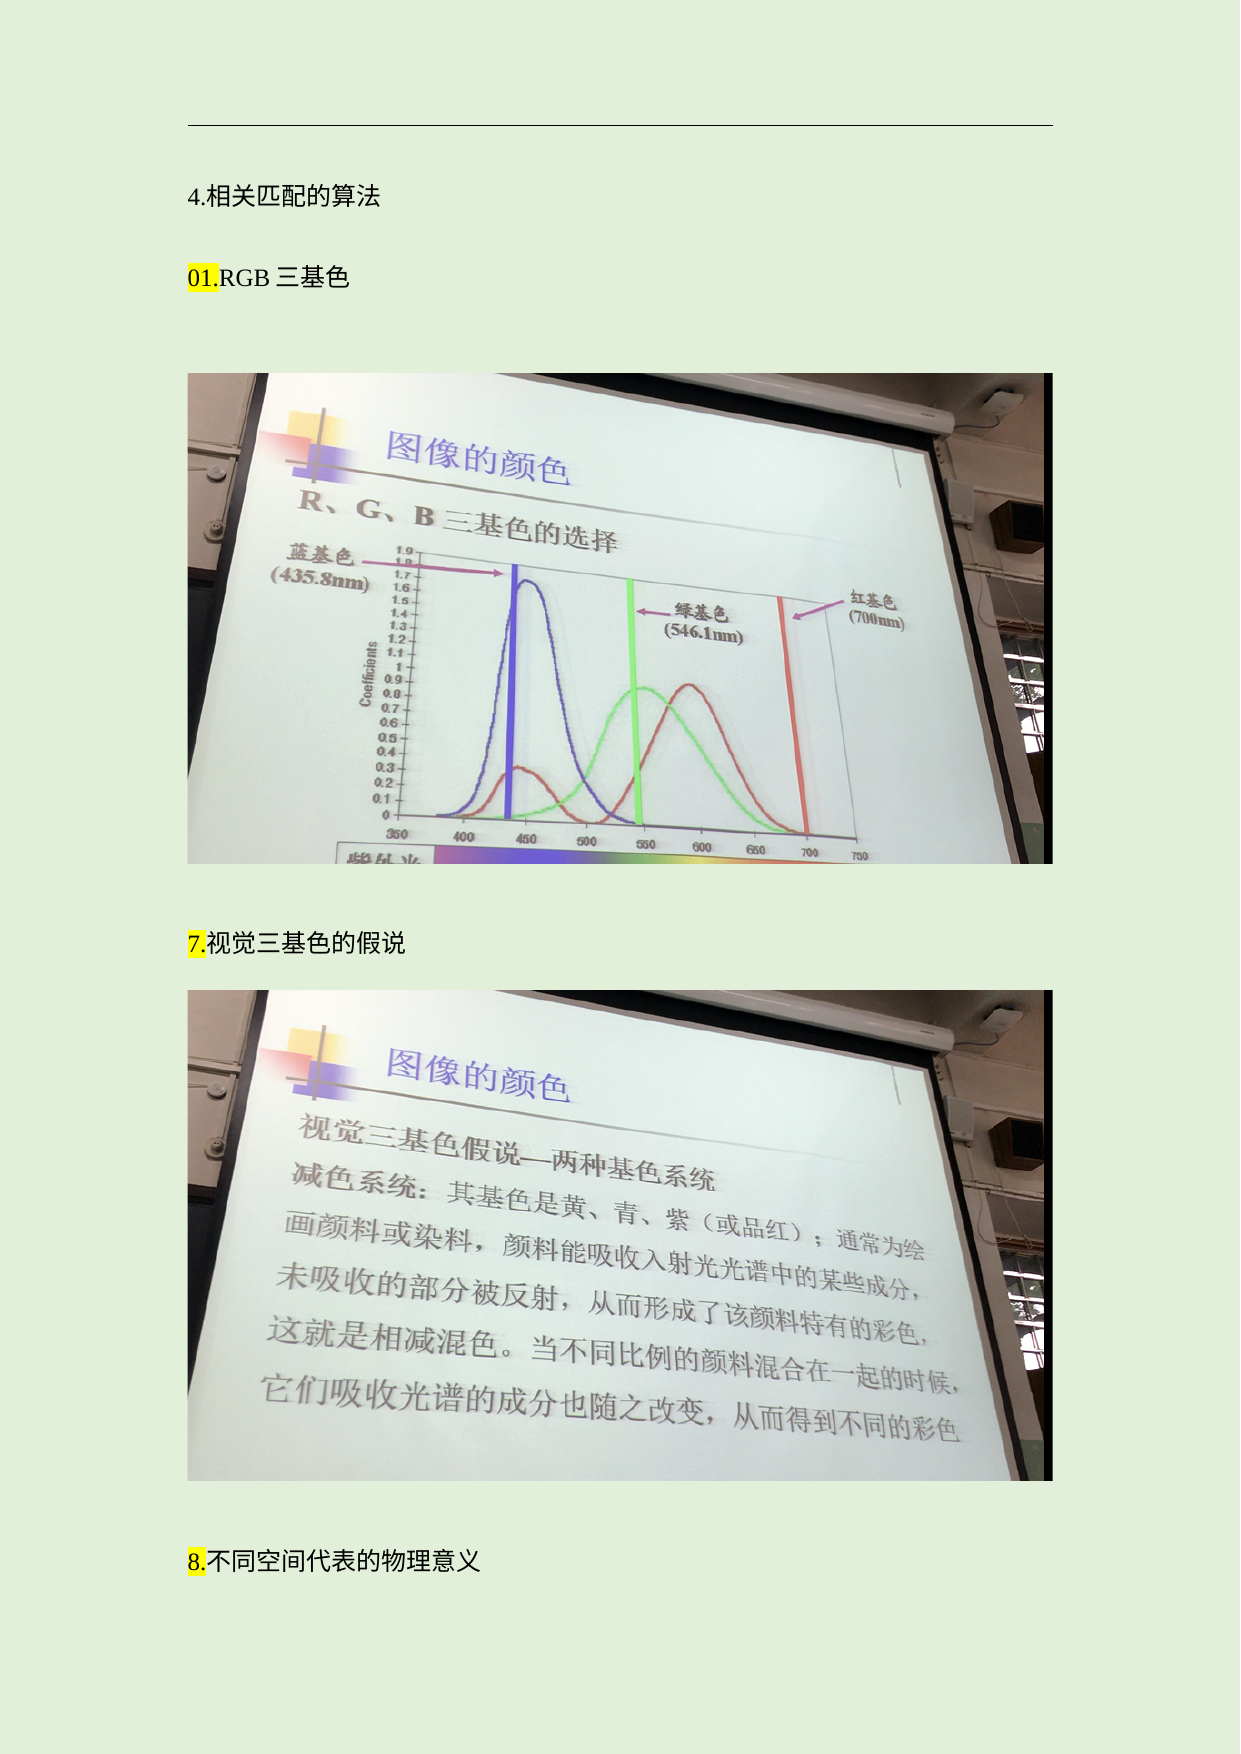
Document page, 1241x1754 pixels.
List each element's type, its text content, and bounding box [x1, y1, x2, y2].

picture [187, 990, 1053, 1481]
text 7.视觉三基色的假说 [187, 909, 1053, 974]
text 01.RGB三基色 [187, 243, 1053, 308]
picture [187, 373, 1053, 864]
text 4.相关匹配的算法 [187, 162, 1053, 227]
text 8.不同空间代表的物理意义 [187, 1527, 1053, 1592]
